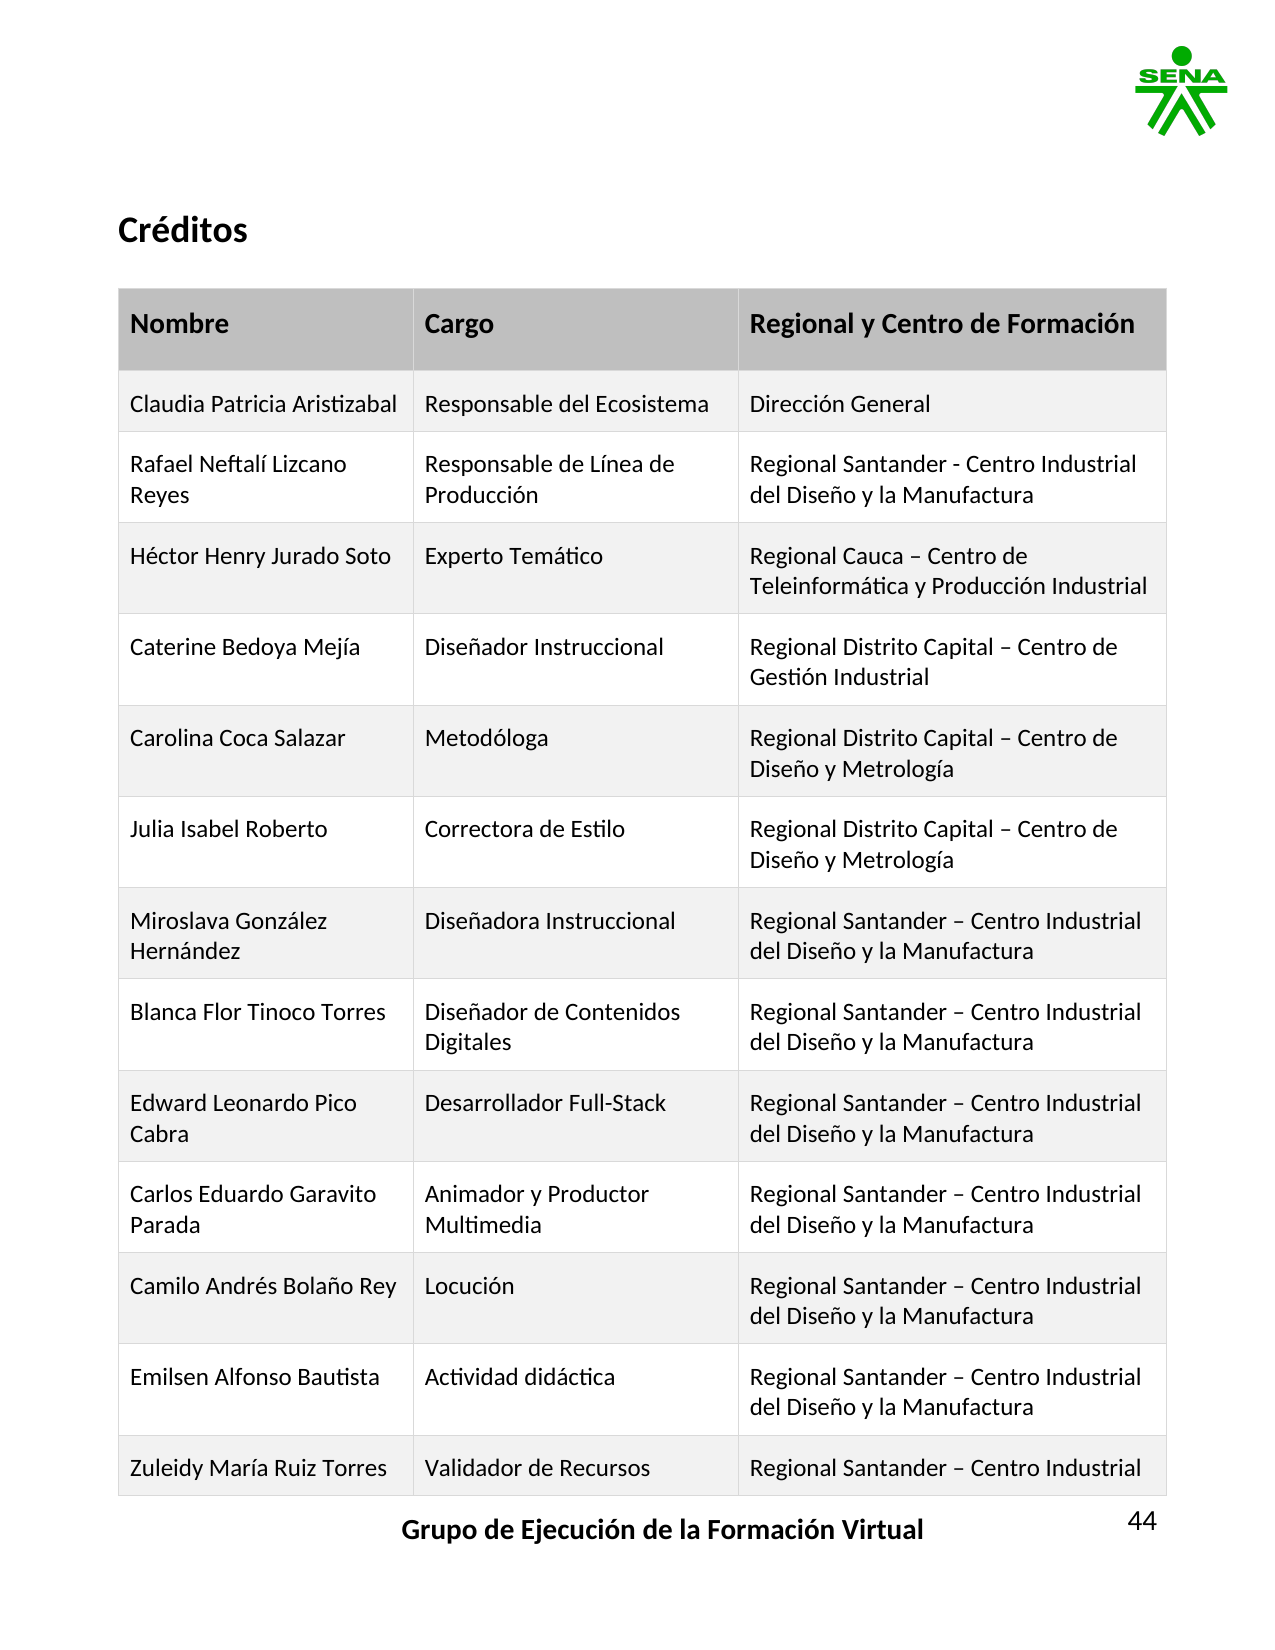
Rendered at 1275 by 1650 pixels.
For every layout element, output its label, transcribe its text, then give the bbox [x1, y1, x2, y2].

picture [1135, 46, 1228, 136]
table_cell Julia Isabel Roberto [119, 797, 413, 887]
table_cell Animador y Productor Multimedia [414, 1162, 738, 1252]
table_header Nombre [119, 289, 413, 370]
table_cell Responsable de Línea de Producción [414, 432, 738, 522]
table_header Cargo [414, 289, 738, 370]
table_cell Regional Distrito Capital – Centro de Diseño y Metrología [739, 797, 1166, 887]
table_cell Responsable del Ecosistema [414, 371, 738, 431]
table_cell Metodóloga [414, 706, 738, 796]
table_cell Camilo Andrés Bolaño Rey [119, 1253, 413, 1343]
table_cell Caterine Bedoya Mejía [119, 614, 413, 704]
table_cell Validador de Recursos Educativos Digitales [414, 1436, 738, 1495]
table_cell Regional Distrito Capital – Centro de Gestión Industrial [739, 614, 1166, 704]
text Créditos [118, 206, 1157, 252]
table_cell Carolina Coca Salazar [119, 706, 413, 796]
table_cell Locución [414, 1253, 738, 1343]
table_cell Claudia Patricia Aristizabal [119, 371, 413, 431]
table_cell Emilsen Alfonso Bautista [119, 1344, 413, 1434]
table_cell Experto Temático [414, 523, 738, 613]
table_cell Actividad didáctica [414, 1344, 738, 1434]
table_cell Diseñador Instruccional [414, 614, 738, 704]
table_cell Regional Santander – Centro Industrial del Diseño y la Manufactura [739, 888, 1166, 978]
table_cell Regional Santander – Centro Industrial del Diseño y la Manufactura [739, 1162, 1166, 1252]
table_cell Blanca Flor Tinoco Torres [119, 979, 413, 1069]
table_cell Regional Santander – Centro Industrial del Diseño y la Manufactura [739, 979, 1166, 1069]
table_cell Regional Santander - Centro Industrial del Diseño y la Manufactura [739, 432, 1166, 522]
table_cell Edward Leonardo Pico Cabra [119, 1071, 413, 1161]
table_cell Rafael Neftalí Lizcano Reyes [119, 432, 413, 522]
table_cell Regional Cauca – Centro de Teleinformática y Producción Industrial [739, 523, 1166, 613]
table_cell Regional Distrito Capital – Centro de Diseño y Metrología [739, 706, 1166, 796]
table_cell Carlos Eduardo Garavito Parada [119, 1162, 413, 1252]
table_cell Zuleidy María Ruiz Torres [119, 1436, 413, 1495]
table_cell Miroslava González Hernández [119, 888, 413, 978]
table_cell Regional Santander – Centro Industrial del Diseño y la Manufactura [739, 1344, 1166, 1434]
table_header Regional y Centro de Formación [739, 289, 1166, 370]
table_cell Diseñador de Contenidos Digitales [414, 979, 738, 1069]
table_cell Dirección General [739, 371, 1166, 431]
table_cell Diseñadora Instruccional [414, 888, 738, 978]
table_cell Regional Santander – Centro Industrial del Diseño y la Manufactura [739, 1436, 1166, 1495]
table_cell Correctora de Estilo [414, 797, 738, 887]
table_cell Héctor Henry Jurado Soto [119, 523, 413, 613]
table_cell Regional Santander – Centro Industrial del Diseño y la Manufactura [739, 1253, 1166, 1343]
table_cell Desarrollador Full-Stack [414, 1071, 738, 1161]
table_cell Regional Santander – Centro Industrial del Diseño y la Manufactura [739, 1071, 1166, 1161]
